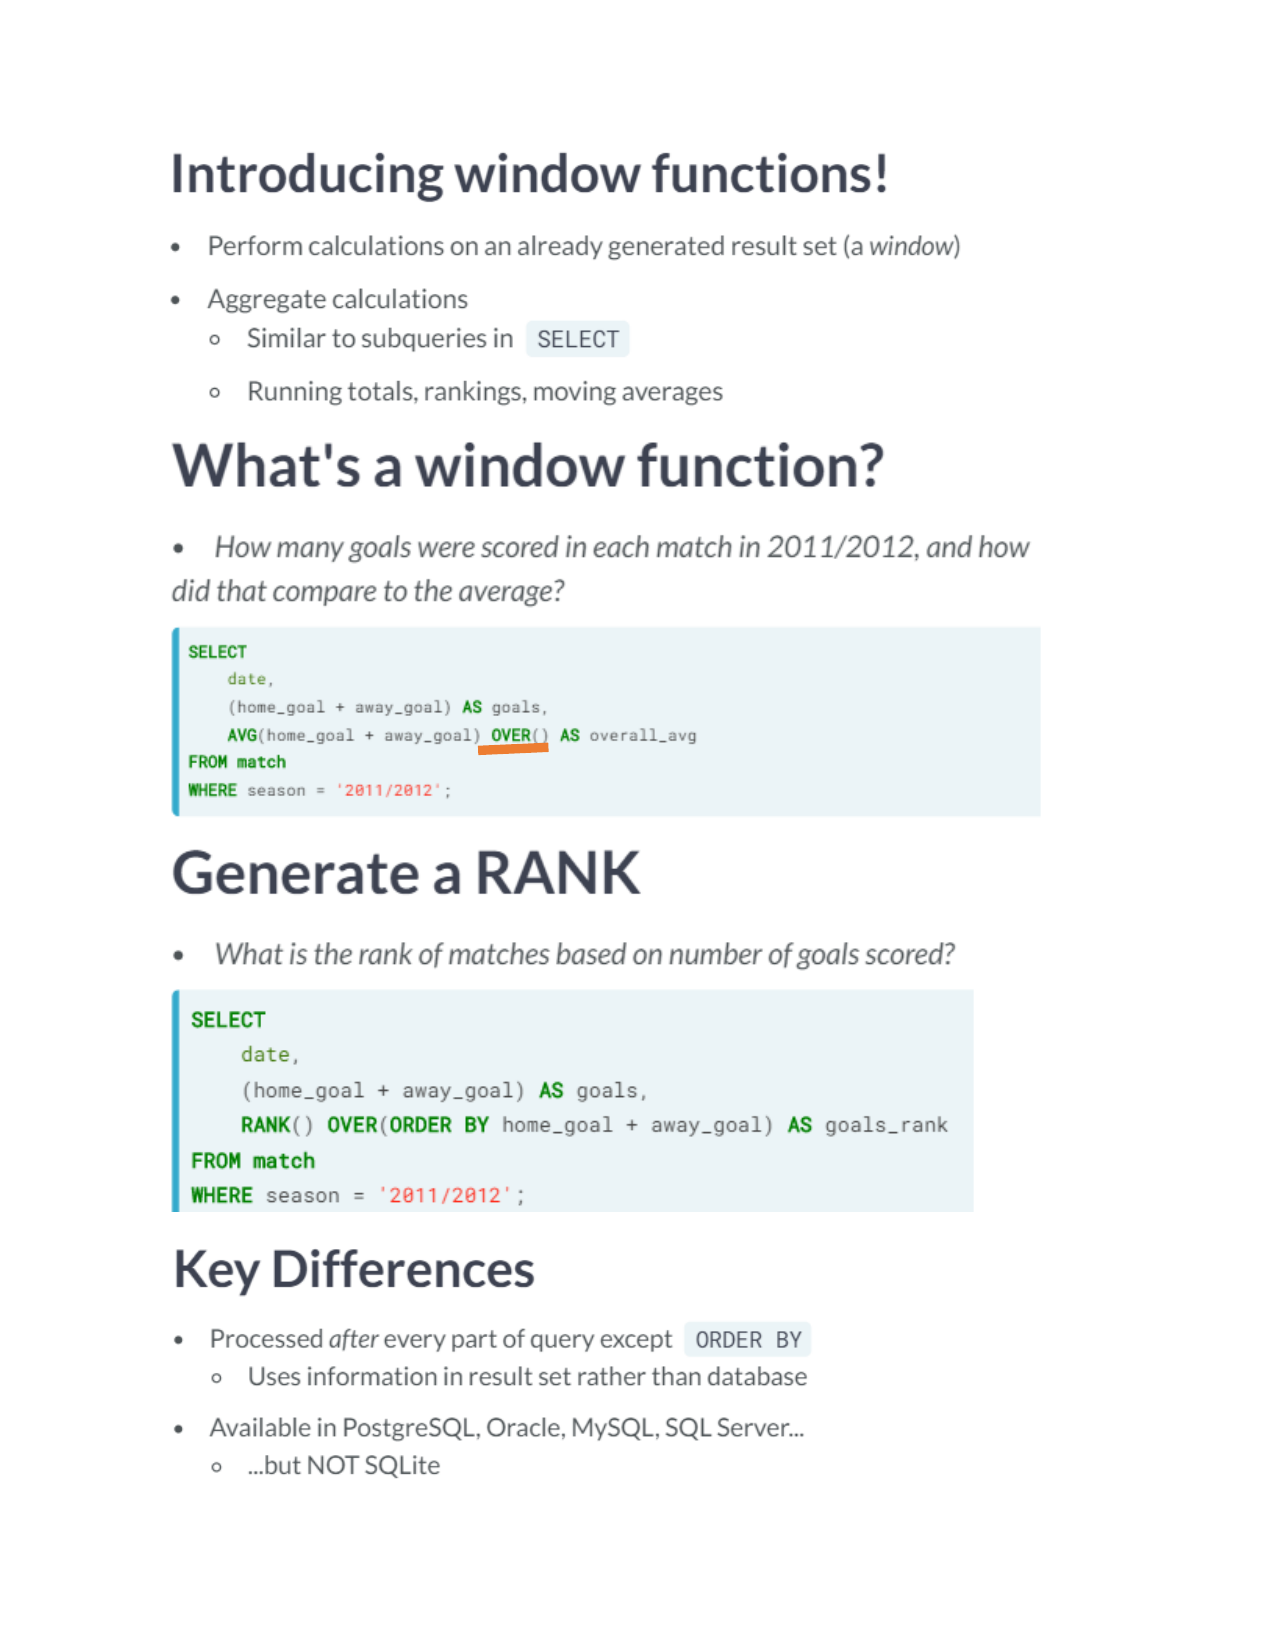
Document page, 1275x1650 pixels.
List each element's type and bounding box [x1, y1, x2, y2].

picture [150, 425, 1041, 818]
picture [150, 833, 974, 1212]
picture [157, 150, 965, 409]
picture [150, 1228, 827, 1485]
